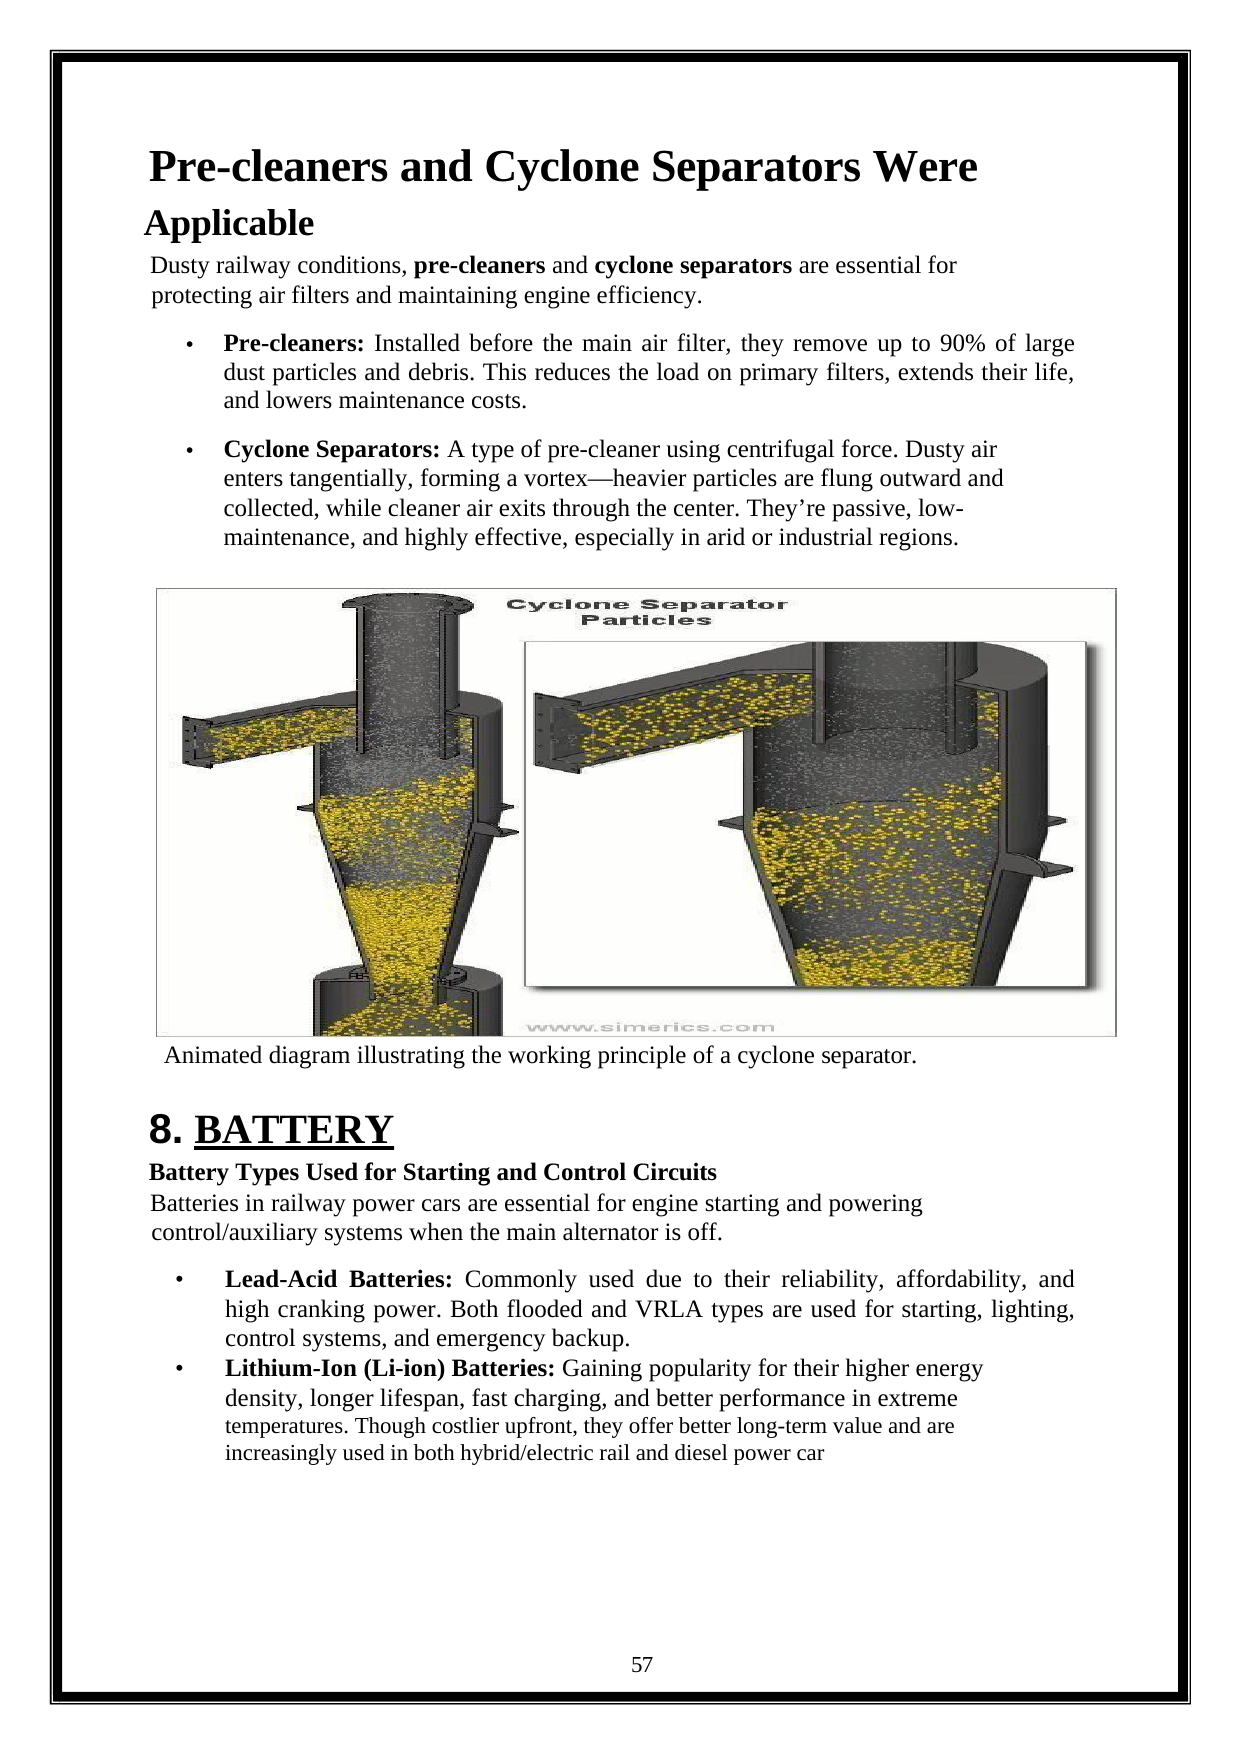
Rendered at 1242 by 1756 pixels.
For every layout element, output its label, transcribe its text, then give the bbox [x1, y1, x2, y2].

list Pre-cleaners: Installed before the main air filter, they remove up to 90% of large dust particles and debris. This reduces the load on primary filters, extends their life, and lowers maintenance costs. [186, 328, 1075, 414]
list Lithium-Ion (Li-ion) Batteries: Gaining popularity for their higher energy density, longer lifespan, fast charging, and better performance in extreme temperatures. Though costlier upfront, they offer better long-term value and are increasingly used in both hybrid/electric rail and diesel power car [175, 1353, 1018, 1466]
list Cyclone Separators: A type of pre-cleaner using centrifugal force. Dusty air enters tangentially, forming a vortex—heavier particles are flung outward and collected, while cleaner air exits through the center. They’re passive, low- maintenance, and highly effective, especially in arid or industrial regions. [186, 434, 1045, 551]
subtitle BATTERY [148, 1104, 1197, 1152]
subtitle Pre-cleaners and Cyclone Separators Were [148, 138, 1197, 191]
subtitle Applicable [143, 200, 1197, 243]
picture [156, 588, 1117, 1037]
subtitle Battery Types Used for Starting and Control Circuits [148, 1157, 1197, 1185]
text Animated diagram illustrating the working principle of a cyclone separator. [164, 1041, 1197, 1069]
list Lead-Acid Batteries: Commonly used due to their reliability, affordability, and high cranking power. Both flooded and VRLA types are used for starting, lighting, control systems, and emergency backup. [175, 1264, 1075, 1352]
text Batteries in railway power cars are essential for engine starting and powering control/auxiliary systems when the main alternator is off. [150, 1188, 1051, 1246]
text Dusty railway conditions, pre-cleaners and cyclone separators are essential for protecting air filters and maintaining engine efficiency. [150, 251, 1051, 309]
